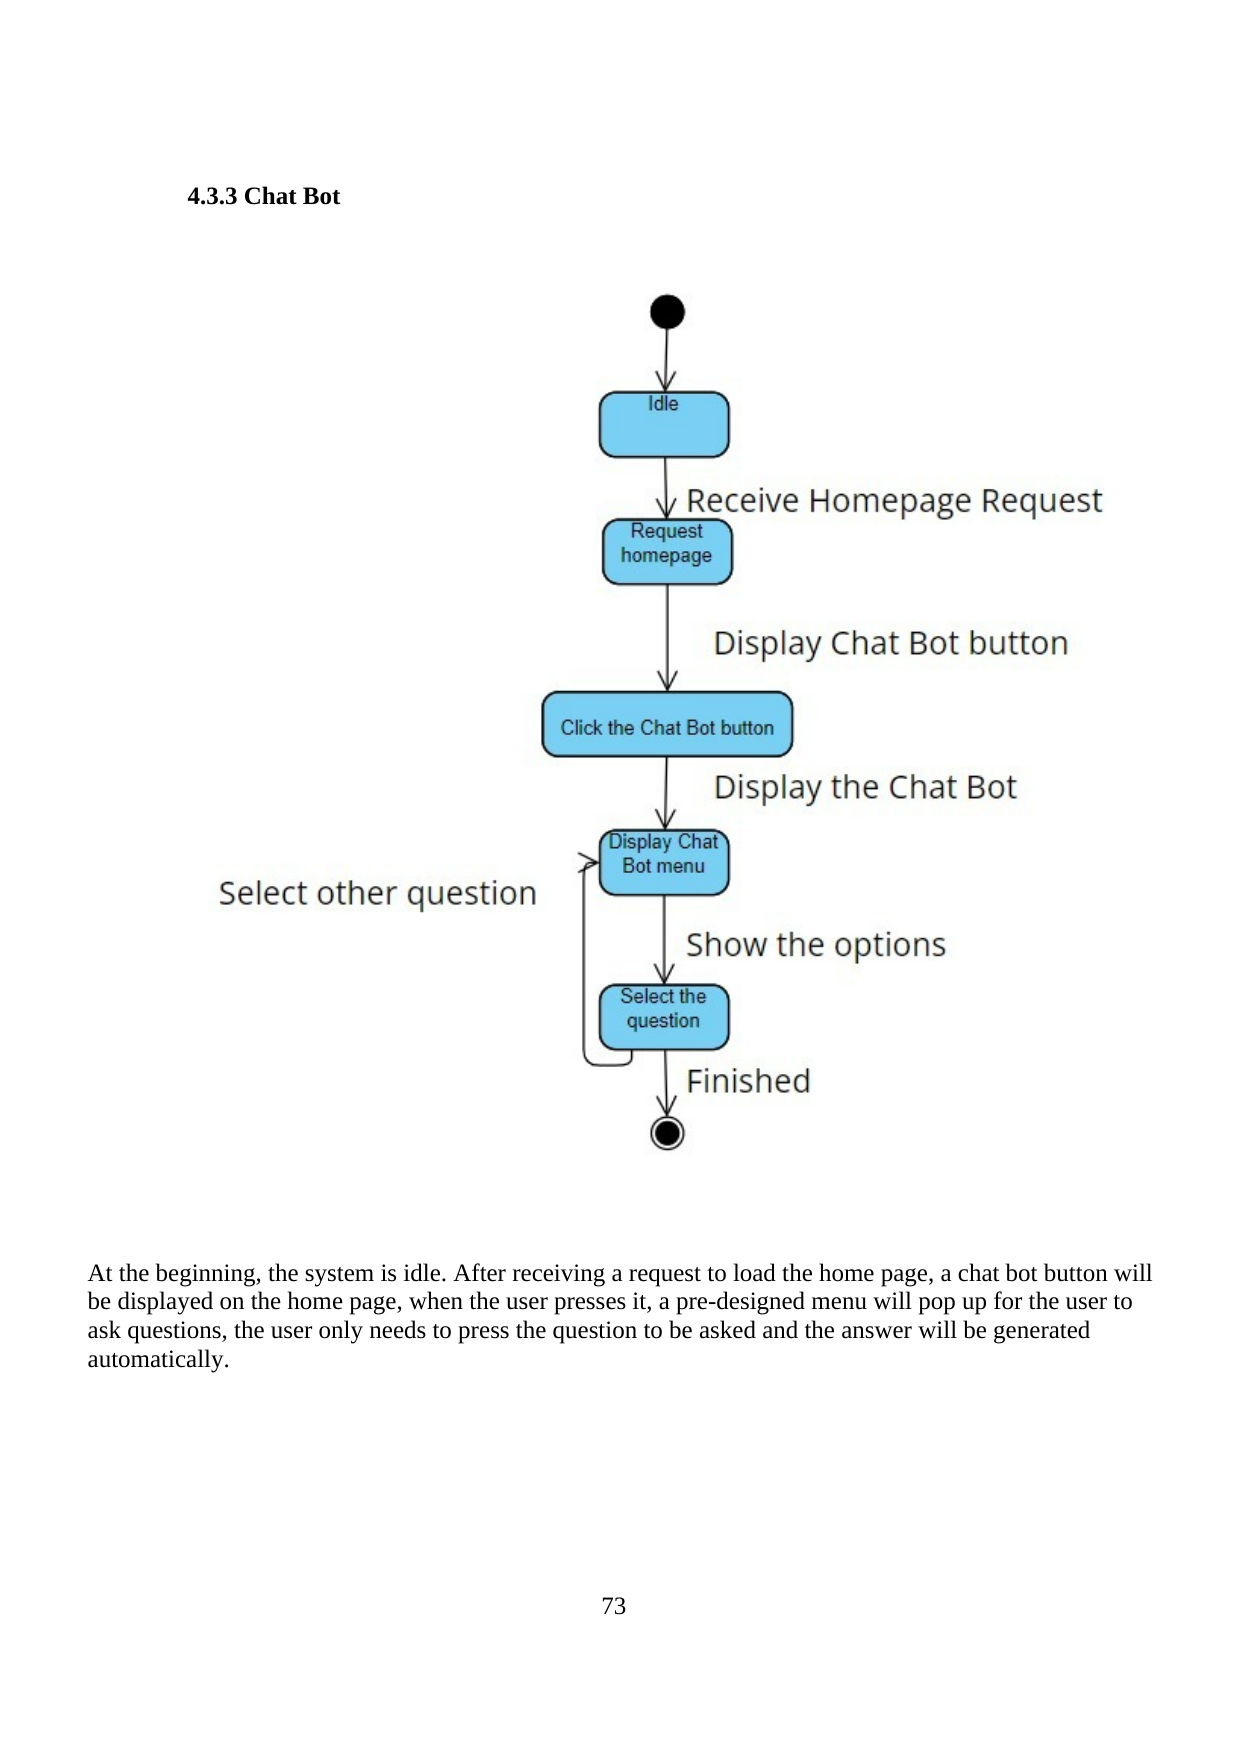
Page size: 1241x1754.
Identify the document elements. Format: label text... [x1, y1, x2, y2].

subtitle 4.3.3 Chat Bot [112, 181, 1159, 210]
picture [87, 210, 1160, 1258]
text At the beginning, the system is idle. After receiving a request to load the home page, a chat bot button will be displayed on the home page, when the user presses it, a pre-designed menu will pop up for the user to ask questions, the user only needs to press the question to be asked and the answer will be generated automatically. [87, 1258, 1159, 1373]
